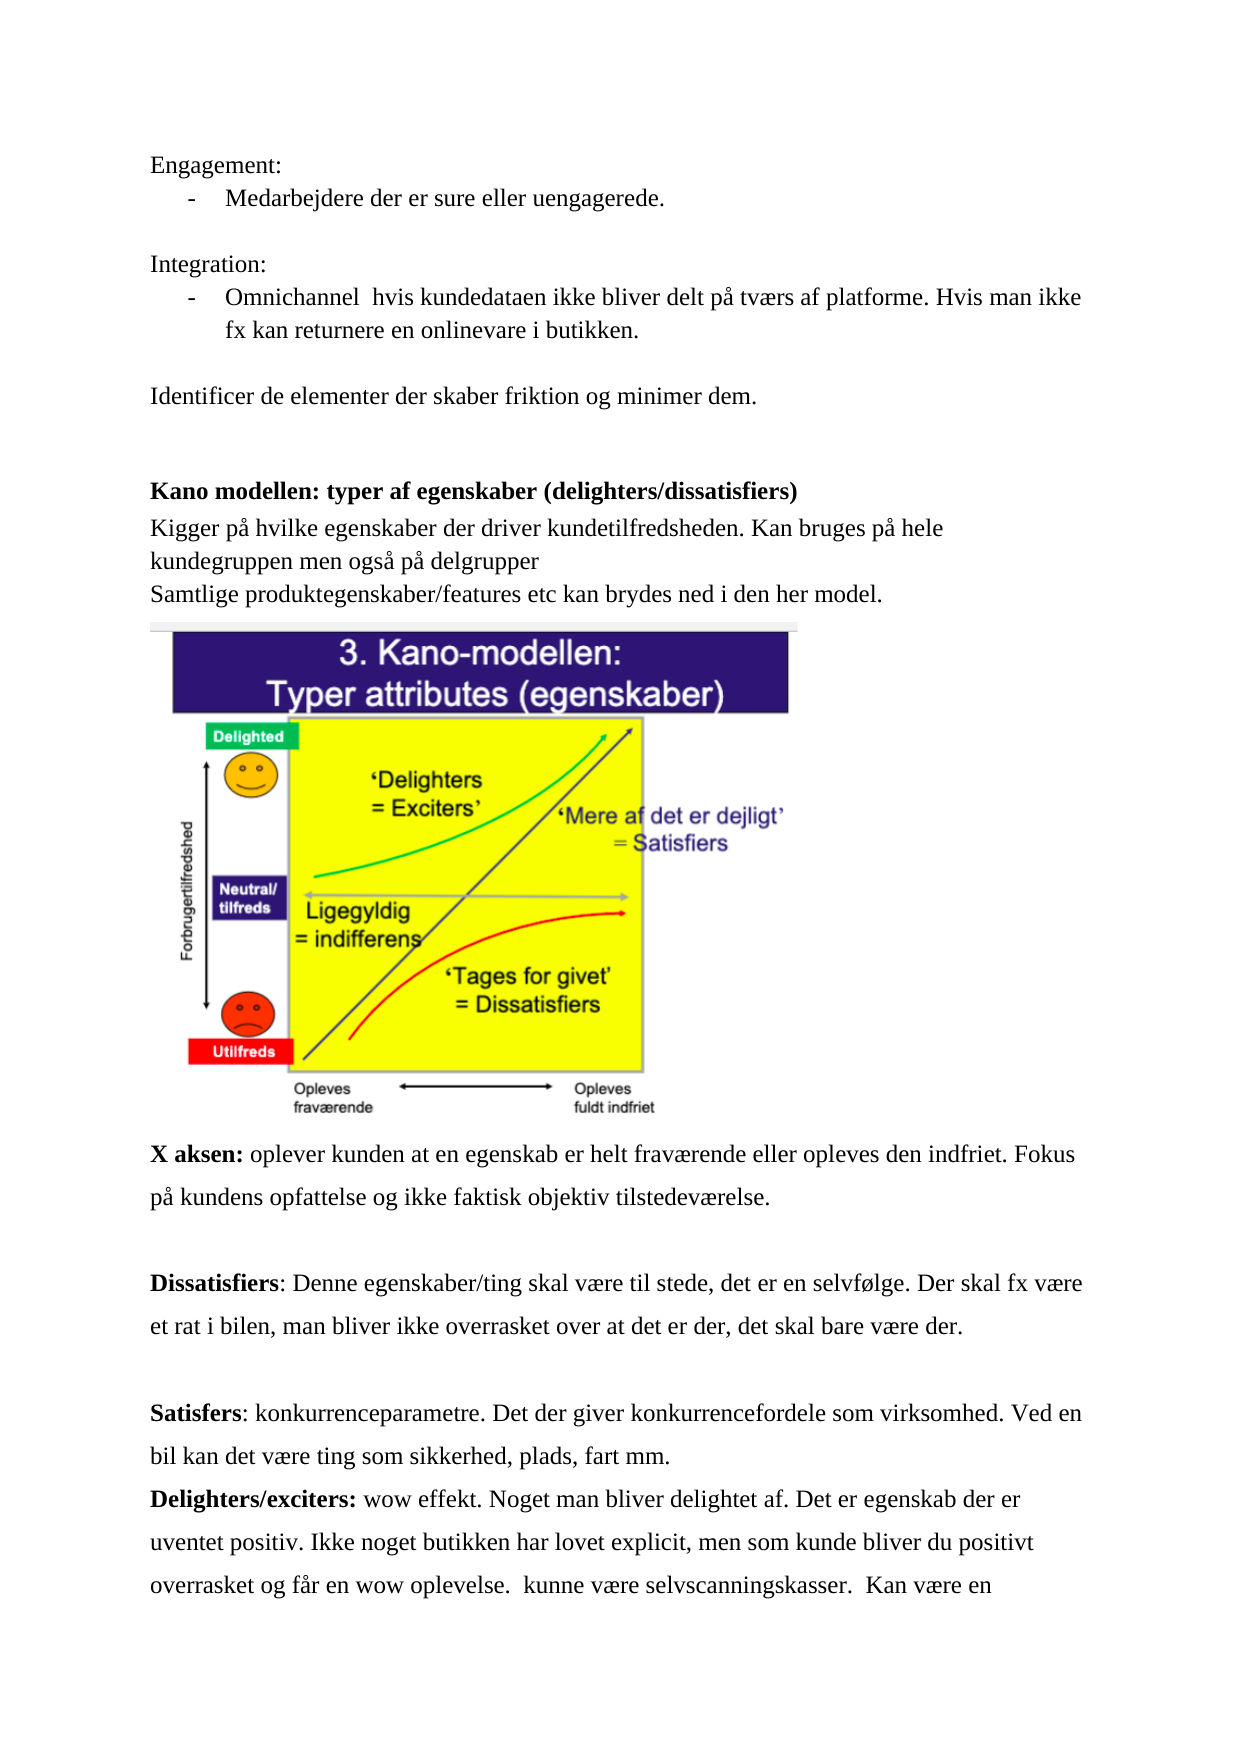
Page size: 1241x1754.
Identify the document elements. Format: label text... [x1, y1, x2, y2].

text Kigger på hvilke egenskaber der driver kundetilfredsheden. Kan bruges på hele kundegruppen men også på delgrupper [150, 513, 1090, 575]
text Engagement: [150, 150, 1090, 179]
picture [150, 622, 798, 1136]
text Integration: [150, 249, 1090, 278]
text Samtlige produktegenskaber/features etc kan brydes ned i den her model. [150, 579, 1090, 608]
text Identificer de elementer der skaber friktion og minimer dem. [150, 381, 1090, 410]
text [150, 1484, 1090, 1599]
text Dissatisfiers: Denne egenskaber/ting skal være til stede, det er en selvfølge. Der skal fx være et rat i bilen, man bliver ikke overrasket over at det er der, det skal bare være der. [150, 1268, 1090, 1340]
subtitle Kano modellen: typer af egenskaber (delighters/dissatisfiers) [150, 476, 1090, 505]
list Omnichannel hvis kundedataen ikke bliver delt på tværs af platforme. Hvis man ikke fx kan returnere en onlinevare i butikken. [187, 282, 1090, 344]
list Medarbejdere der er sure eller uengagerede. [187, 183, 1090, 212]
text Satisfers: konkurrenceparametre. Det der giver konkurrencefordele som virksomhed. Ved en bil kan det være ting som sikkerhed, plads, fart mm. [150, 1398, 1090, 1469]
text X aksen: oplever kunden at en egenskab er helt fraværende eller opleves den indfriet. Fokus på kundens opfattelse og ikke faktisk objektiv tilstedeværelse. [150, 1139, 1090, 1211]
